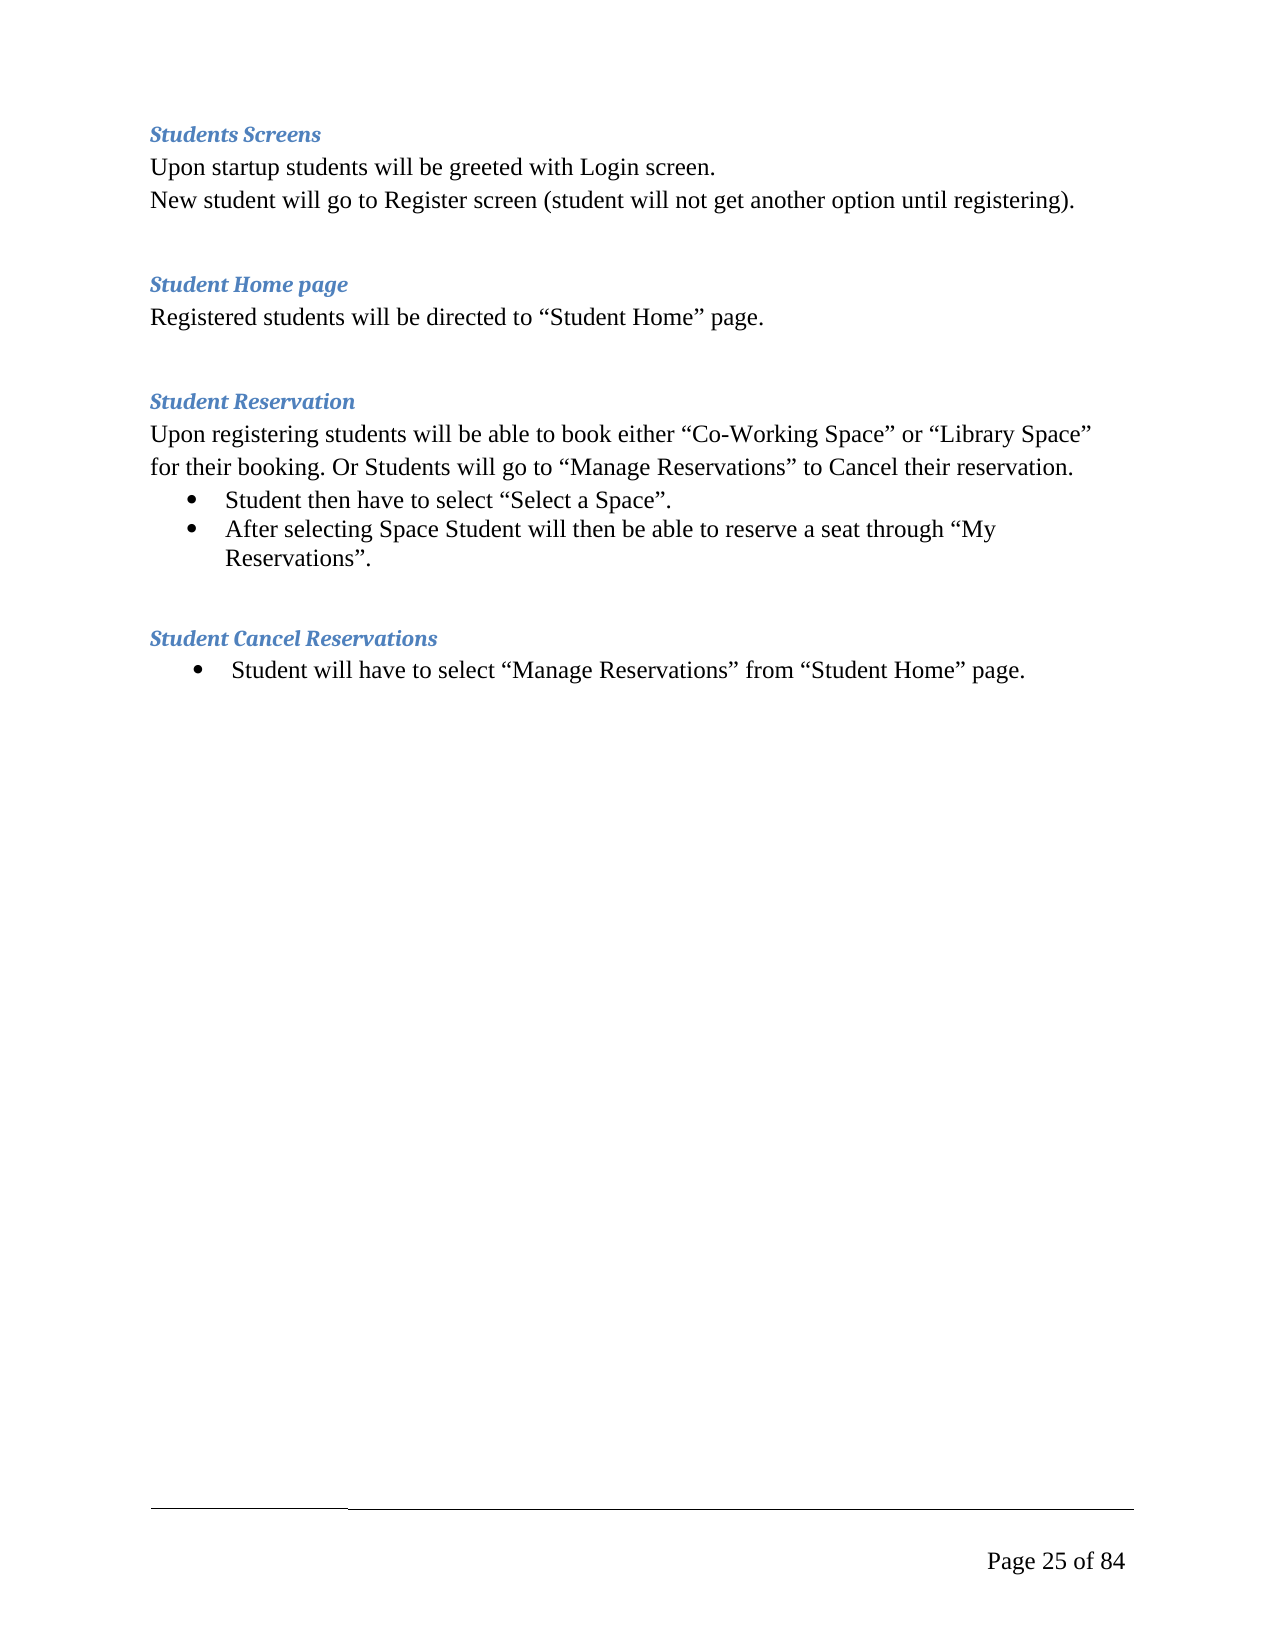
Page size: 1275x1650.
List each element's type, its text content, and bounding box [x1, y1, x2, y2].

list After selecting Space Student will then be able to reserve a seat through “My Reservations”. [187, 514, 1125, 572]
subtitle Student Home page [150, 272, 1125, 298]
text Registered students will be directed to “Student Home” page. [150, 302, 1125, 331]
subtitle Student Cancel Reservations [150, 625, 1125, 652]
list Student then have to select “Select a Space”. [187, 485, 1125, 514]
text Upon startup students will be greeted with Login screen. [150, 152, 1125, 181]
subtitle Students Screens [150, 122, 1125, 148]
text Upon registering students will be able to book either “Co-Working Space” or “Library Space” for their booking. Or Students will go to “Manage Reservations” to Cancel their reservation. [150, 419, 1125, 481]
list Student will have to select “Manage Reservations” from “Student Home” page. [193, 656, 1125, 684]
text New student will go to Register screen (student will not get another option until registering). [150, 185, 1125, 214]
subtitle Student Reservation [150, 389, 1125, 415]
